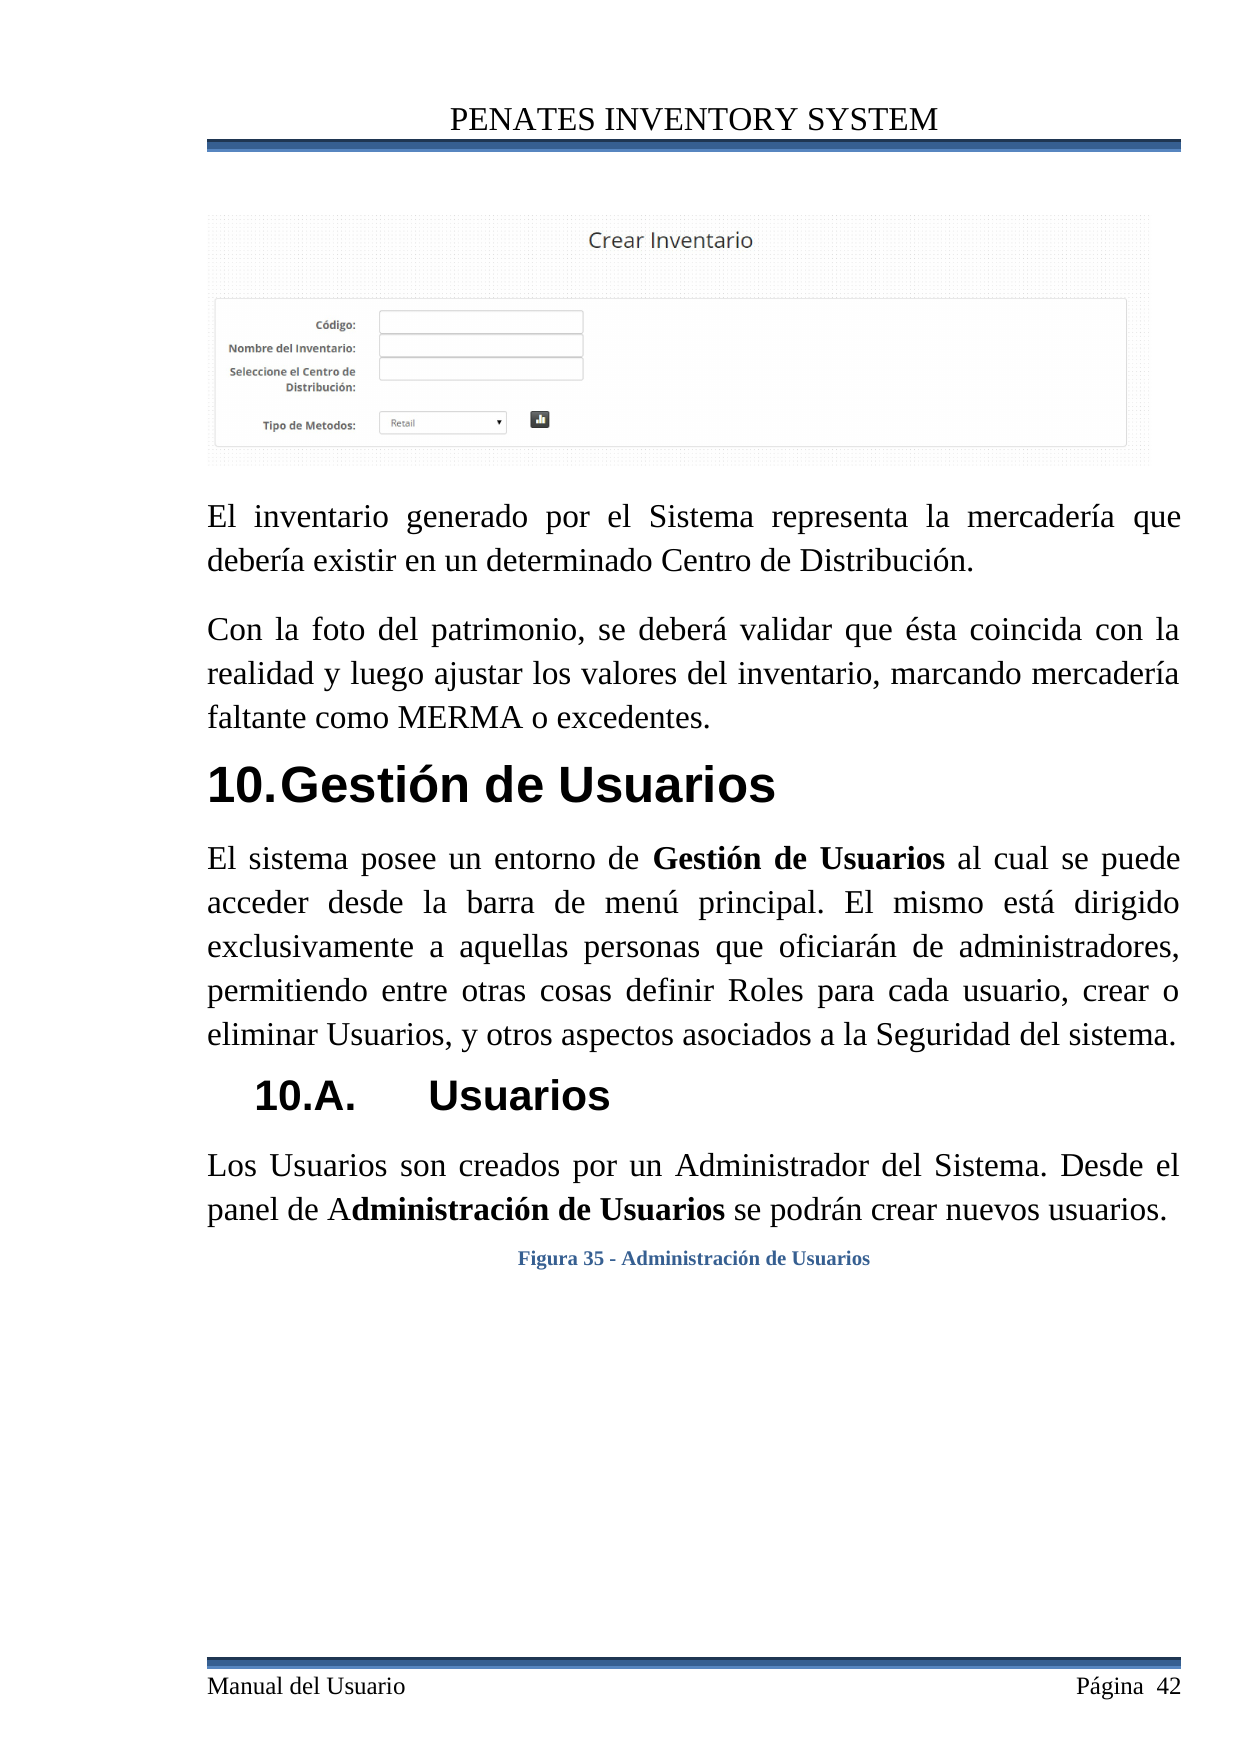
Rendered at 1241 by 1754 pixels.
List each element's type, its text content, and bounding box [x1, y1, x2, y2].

text El sistema posee un entorno de Gestión de Usuarios al cual se puede acceder desde la barra de menú principal. El mismo está dirigido exclusivamente a aquellas personas que oficiarán de administradores, permitiendo entre otras cosas definir Roles para cada usuario, crear o eliminar Usuarios, y otros aspectos asociados a la Seguridad del sistema. [207, 838, 1181, 1053]
picture [206, 215, 1152, 466]
subtitle Usuarios [254, 1071, 1181, 1120]
text Los Usuarios son creados por un Administrador del Sistema. Desde el panel de Administración de Usuarios se podrán crear nuevos usuarios. [207, 1145, 1181, 1227]
text Con la foto del patrimonio, se deberá validar que ésta coincida con la realidad y luego ajustar los valores del inventario, marcando mercadería faltante como MERMA o excedentes. [207, 609, 1181, 736]
text El inventario generado por el Sistema representa la mercadería que debería existir en un determinado Centro de Distribución. [207, 496, 1181, 579]
subtitle Gestión de Usuarios [207, 754, 1181, 813]
